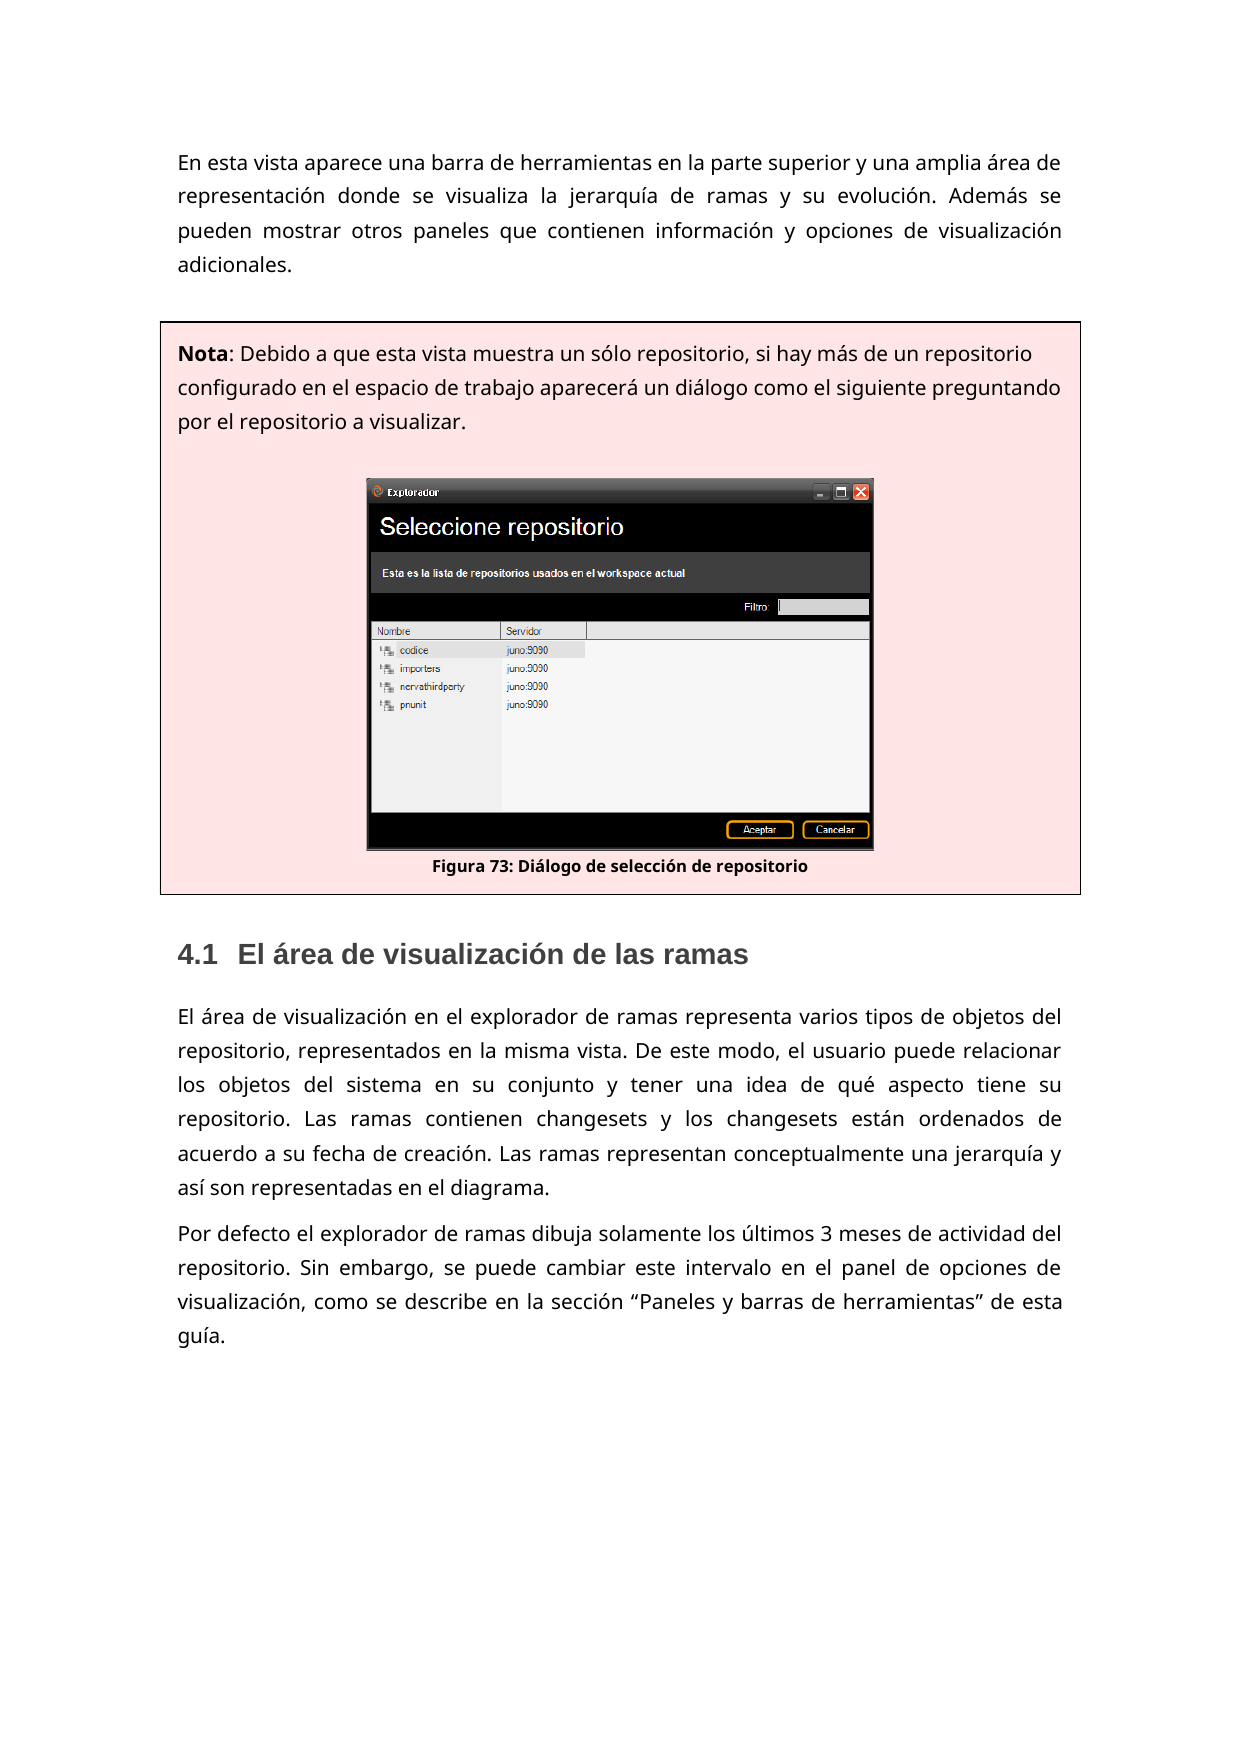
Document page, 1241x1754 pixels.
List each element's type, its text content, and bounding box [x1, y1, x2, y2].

text Nota: Debido a que esta vista muestra un sólo repositorio, si hay más de un repositorio configurado en el espacio de trabajo aparecerá un diálogo como el siguiente preguntando por el repositorio a visualizar. [161, 323, 1080, 436]
text En esta vista aparece una barra de herramientas en la parte superior y una amplia área de representación donde se visualiza la jerarquía de ramas y su evolución. Además se pueden mostrar otros paneles que contienen información y opciones de visualización adicionales. [177, 148, 1063, 278]
picture [366, 478, 874, 851]
text El área de visualización en el explorador de ramas representa varios tipos de objetos del repositorio, representados en la misma vista. De este modo, el usuario puede relacionar los objetos del sistema en su conjunto y tener una idea de qué aspecto tiene su repositorio. Las ramas contienen changesets y los changesets están ordenados de acuerdo a su fecha de creación. Las ramas representan conceptualmente una jerarquía y así son representadas en el diagrama. [177, 1002, 1063, 1201]
text Por defecto el explorador de ramas dibuja solamente los últimos 3 meses de actividad del repositorio. Sin embargo, se puede cambiar este intervalo en el panel de opciones de visualización, como se describe en la sección “Paneles y barras de herramientas” de esta guía. [177, 1219, 1063, 1350]
subtitle El área de visualización de las ramas [177, 937, 1063, 971]
